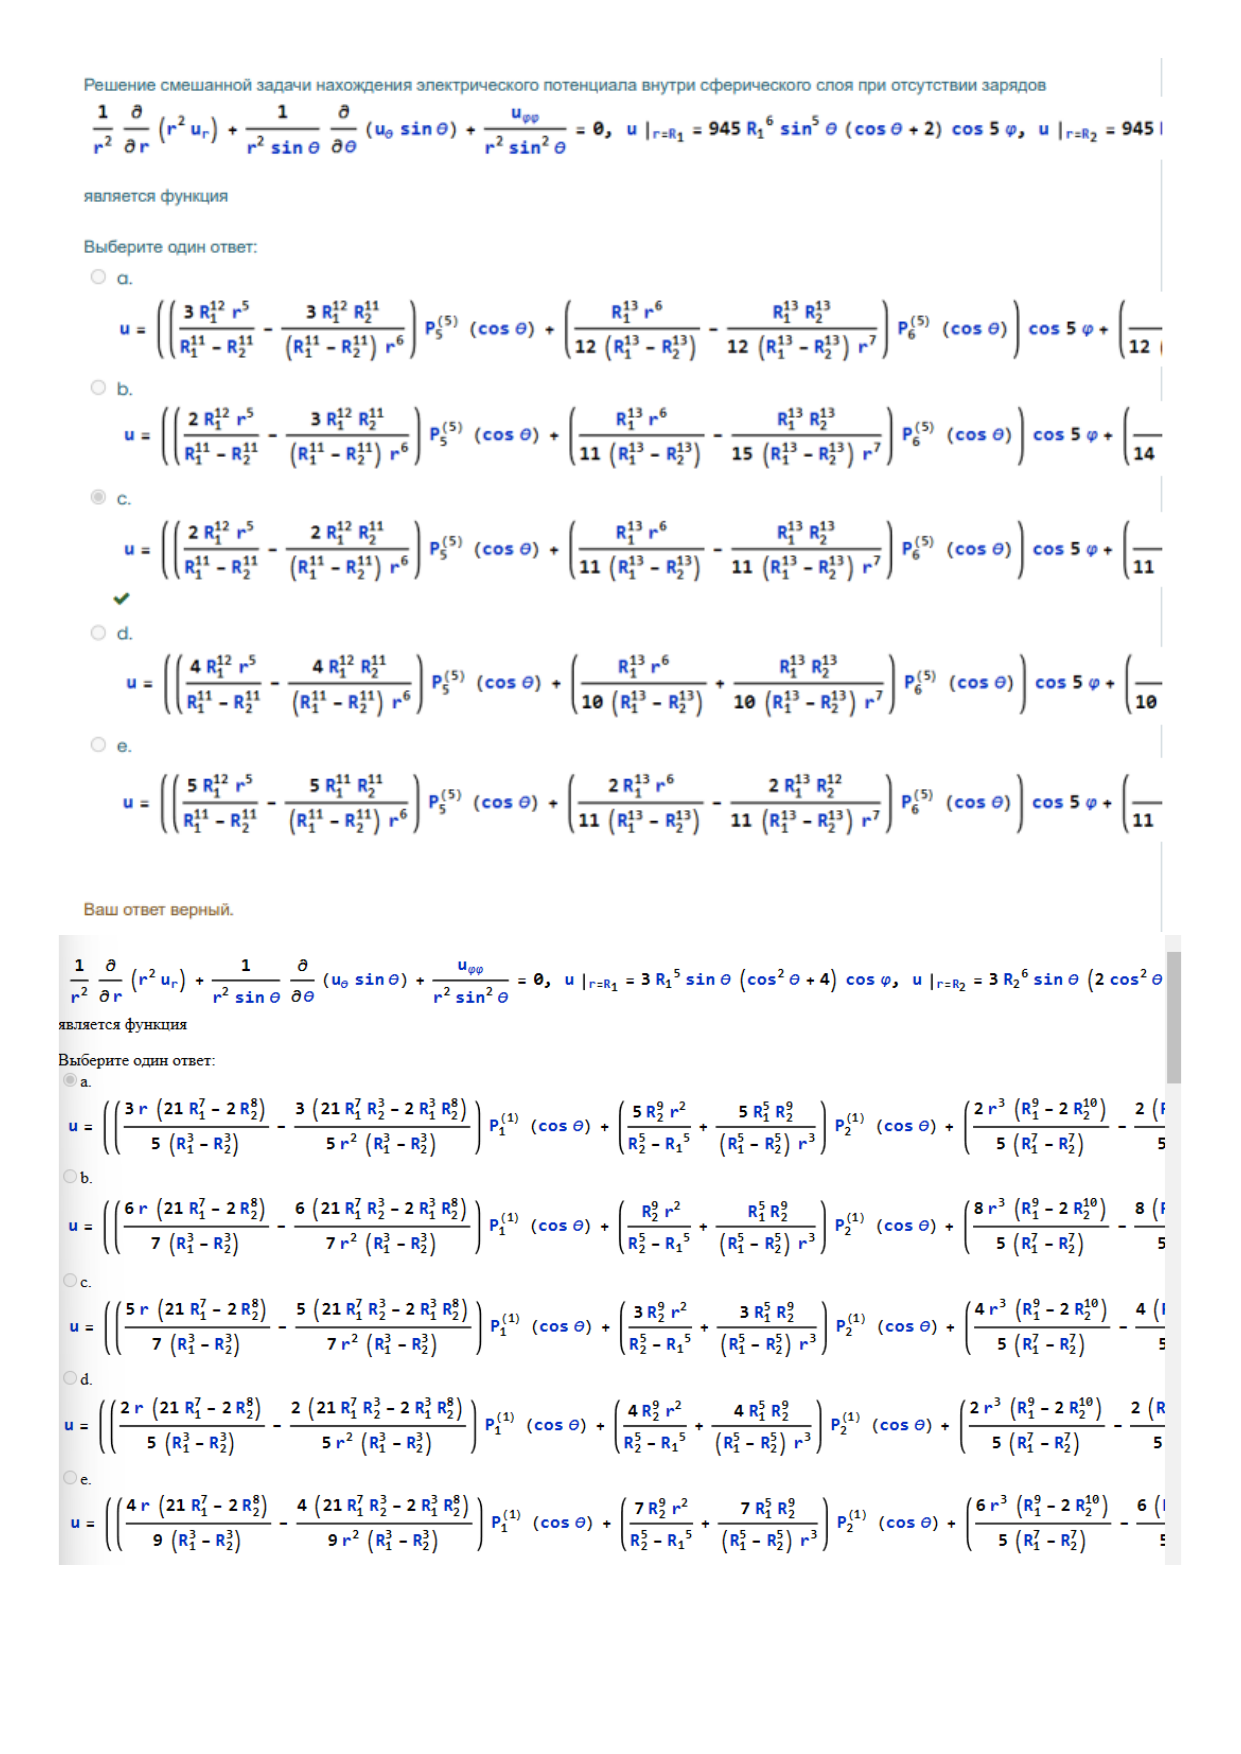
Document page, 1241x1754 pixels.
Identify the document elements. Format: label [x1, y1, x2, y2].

picture [58, 935, 1182, 1565]
picture [58, 58, 1182, 932]
